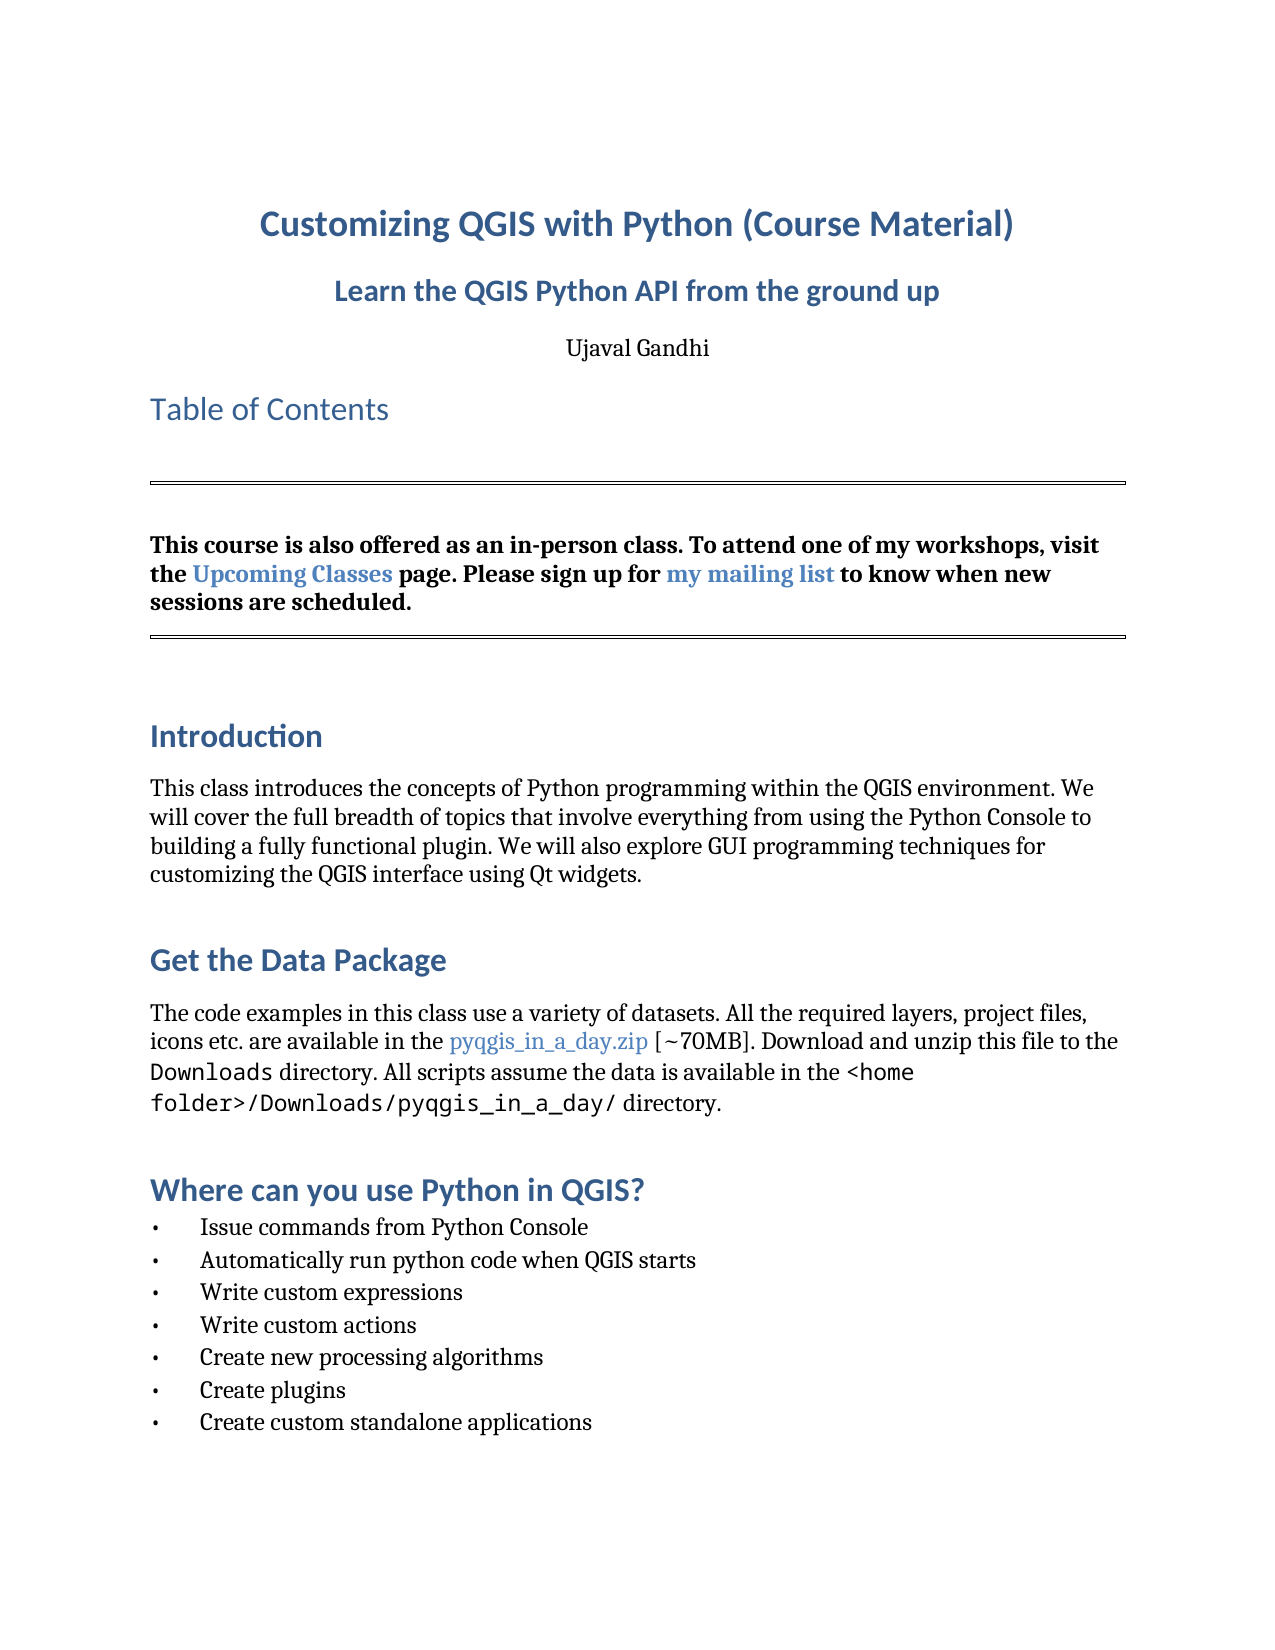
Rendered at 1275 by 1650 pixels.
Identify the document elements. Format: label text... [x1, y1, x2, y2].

list Create plugins [150, 1376, 1125, 1404]
subtitle Where can you use Python in QGIS? [150, 1168, 1125, 1209]
subtitle Get the Data Package [150, 939, 1125, 980]
list Create custom standalone applications [150, 1408, 1125, 1437]
text Ujaval Gandhi [150, 334, 1125, 363]
text This class introduces the concepts of Python programming within the QGIS environment. We will cover the full breadth of topics that involve everything from using the Python Console to building a fully functional plugin. We will also explore GUI programming techniques for customizing the QGIS interface using Qt widgets. [150, 774, 1125, 889]
subtitle Learn the QGIS Python API from the ground up [150, 271, 1125, 309]
list Issue commands from Python Console [150, 1213, 1125, 1242]
list Create new processing algorithms [150, 1343, 1125, 1372]
subtitle Introduction [150, 714, 1125, 755]
list Write custom expressions [150, 1278, 1125, 1307]
title Customizing QGIS with Python (Course Material) [150, 200, 1125, 246]
text This course is also offered as an in-person class. To attend one of my workshops, visit the Upcoming Classes page. Please sign up for my mailing list to know when new sessions are scheduled. [150, 531, 1125, 617]
list Write custom actions [150, 1311, 1125, 1339]
list Automatically run python code when QGIS starts [150, 1246, 1125, 1274]
text The code examples in this class use a variety of datasets. All the required layers, project files, icons etc. are available in the pyqgis_in_a_day.zip [~70MB]. Download and unzip this file to the Downloads directory. All scripts assume the data is available in the <home folder>/Downloads/pyqgis_in_a_day/ directory. [150, 998, 1125, 1118]
